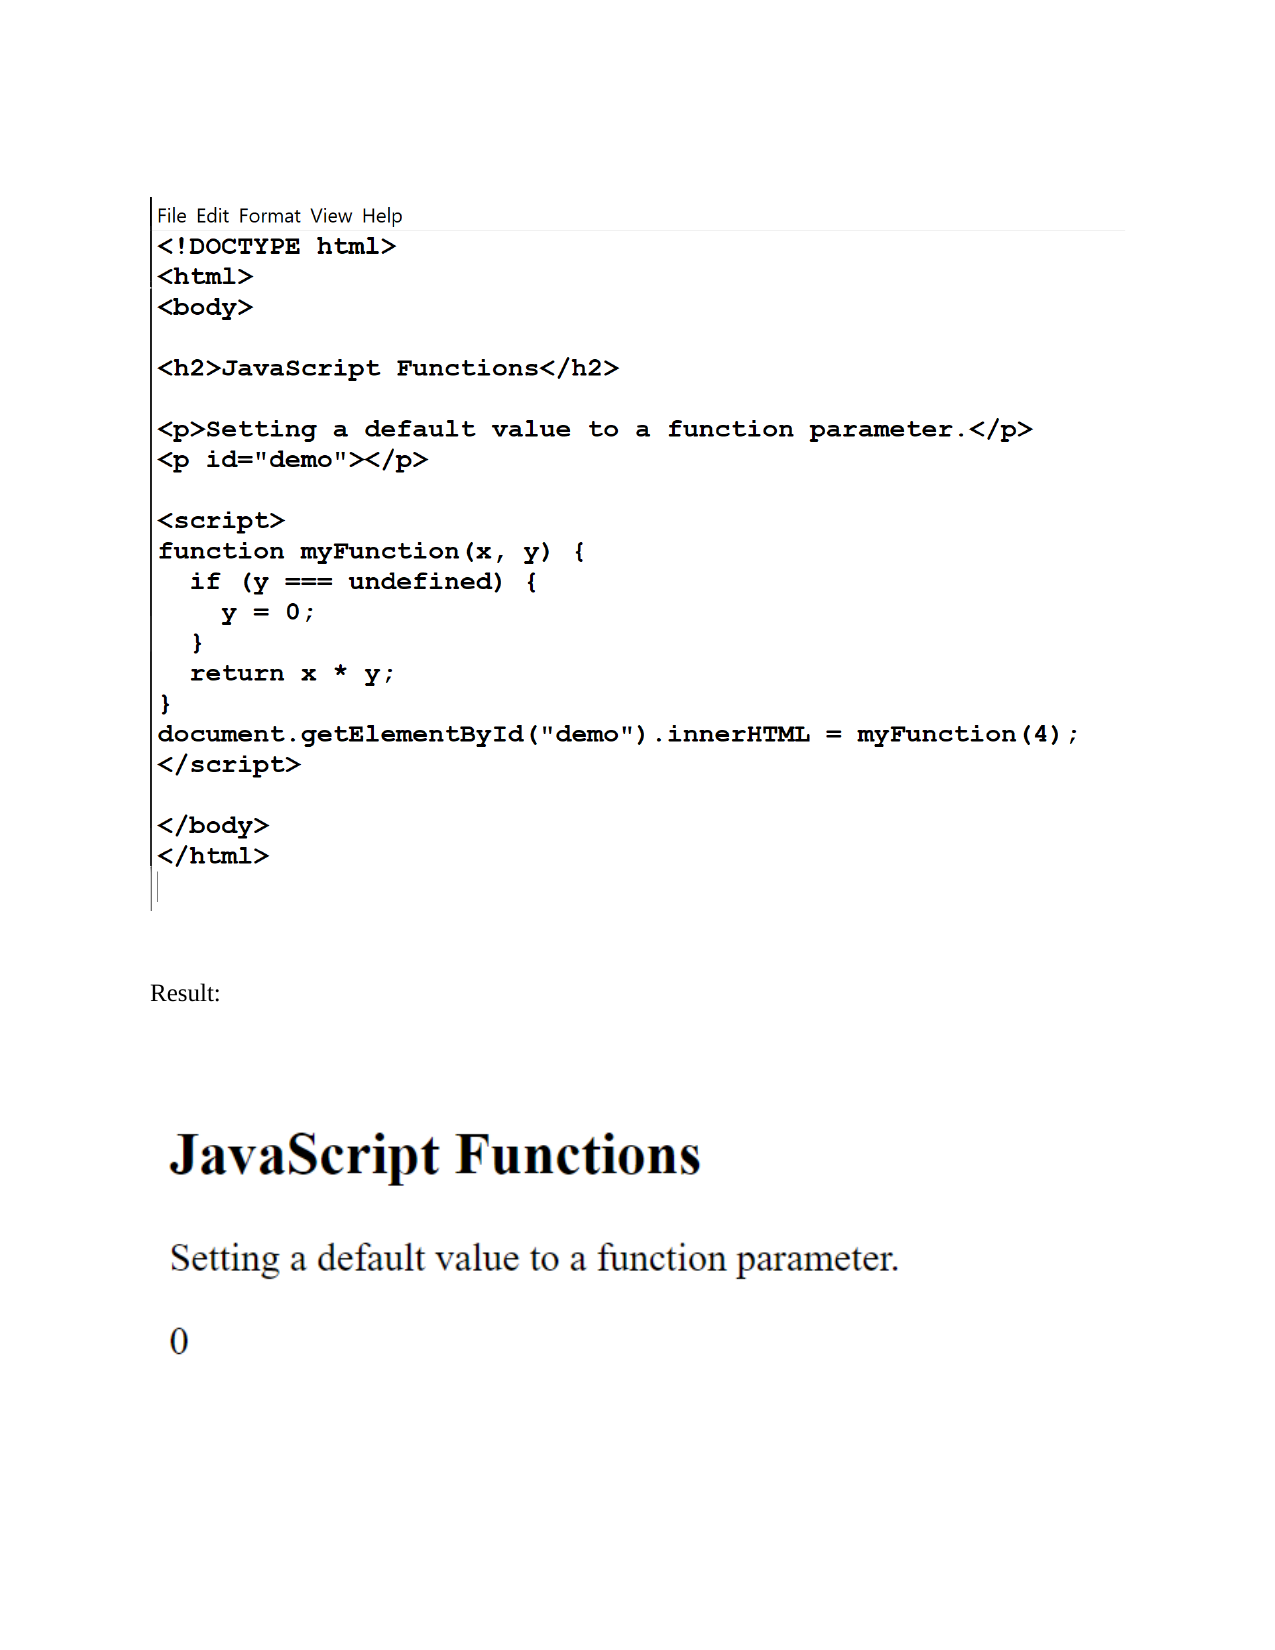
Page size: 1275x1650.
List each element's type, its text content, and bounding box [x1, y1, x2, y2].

text Result: [150, 978, 1125, 1006]
picture [150, 1073, 1125, 1431]
picture [150, 197, 1125, 911]
